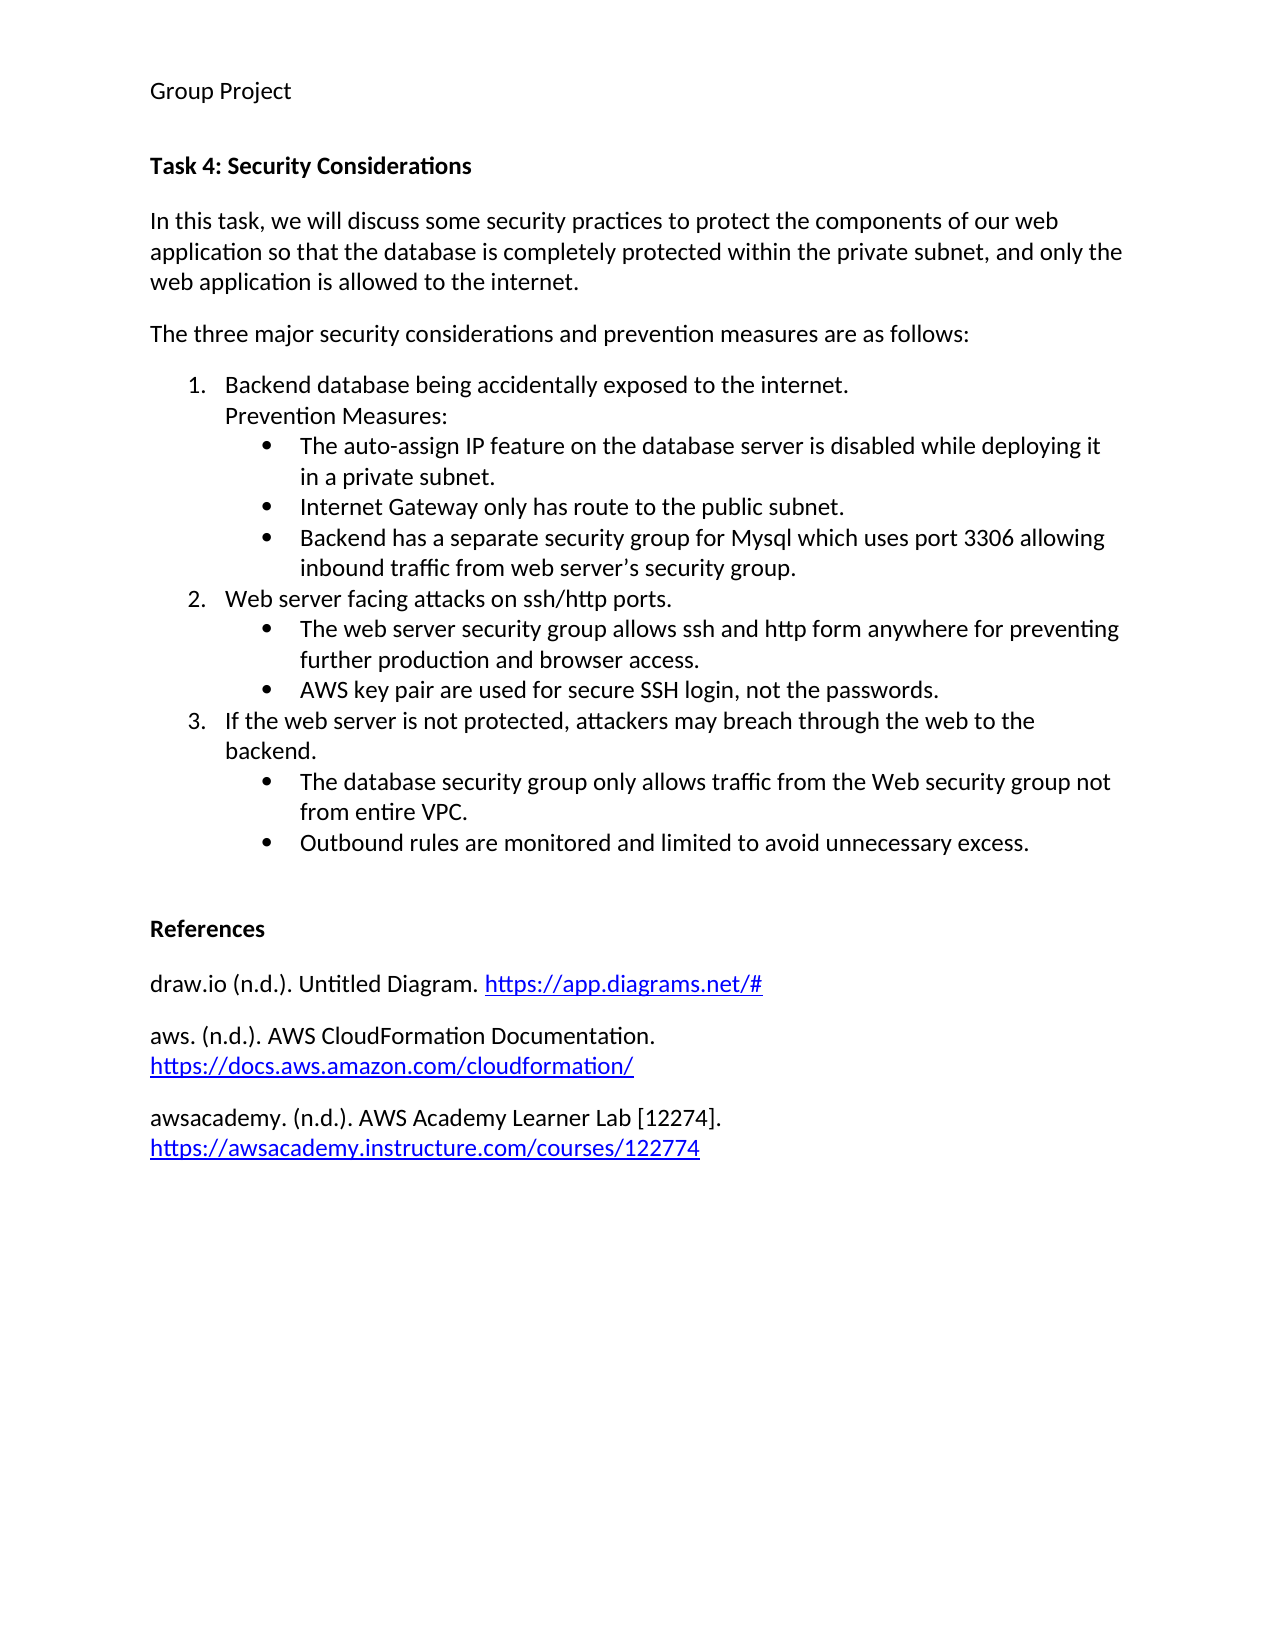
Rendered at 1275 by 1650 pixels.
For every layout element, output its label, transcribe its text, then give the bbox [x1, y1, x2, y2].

text The three major security considerations and prevention measures are as follows: [150, 318, 1125, 348]
list The database security group only allows traffic from the Web security group not from entire VPC. [262, 766, 1125, 827]
list Web server facing attacks on ssh/http ports. [187, 583, 1125, 613]
subtitle References [150, 913, 1125, 944]
list Outbound rules are monitored and limited to avoid unnecessary excess. [262, 827, 1125, 858]
list Internet Gateway only has route to the public subnet. [262, 491, 1125, 522]
list If the web server is not protected, attackers may breach through the web to the backend. [187, 705, 1125, 766]
list The web server security group allows ssh and http form anywhere for preventing further production and browser access. [262, 613, 1125, 674]
list Backend database being accidentally exposed to the internet. [187, 369, 1125, 400]
subtitle Task 4: Security Considerations [150, 150, 1125, 181]
list AWS key pair are used for secure SSH login, not the passwords. [262, 674, 1125, 705]
text draw.io (n.d.). Untitled Diagram. https://app.diagrams.net/# [150, 969, 1125, 999]
text awsacademy. (n.d.). AWS Academy Learner Lab [12274]. https://awsacademy.instructure.com/courses/122774 [150, 1102, 1125, 1163]
list Backend has a separate security group for Mysql which uses port 3306 allowing inbound traffic from web server’s security group. [262, 522, 1125, 583]
list Prevention Measures: [225, 400, 1125, 430]
list The auto-assign IP feature on the database server is disabled while deploying it in a private subnet. [262, 430, 1125, 491]
text aws. (n.d.). AWS CloudFormation Documentation. https://docs.aws.amazon.com/cloudformation/ [150, 1020, 1125, 1081]
text In this task, we will discuss some security practices to protect the components of our web application so that the database is completely protected within the private subnet, and only the web application is allowed to the internet. [150, 206, 1125, 297]
